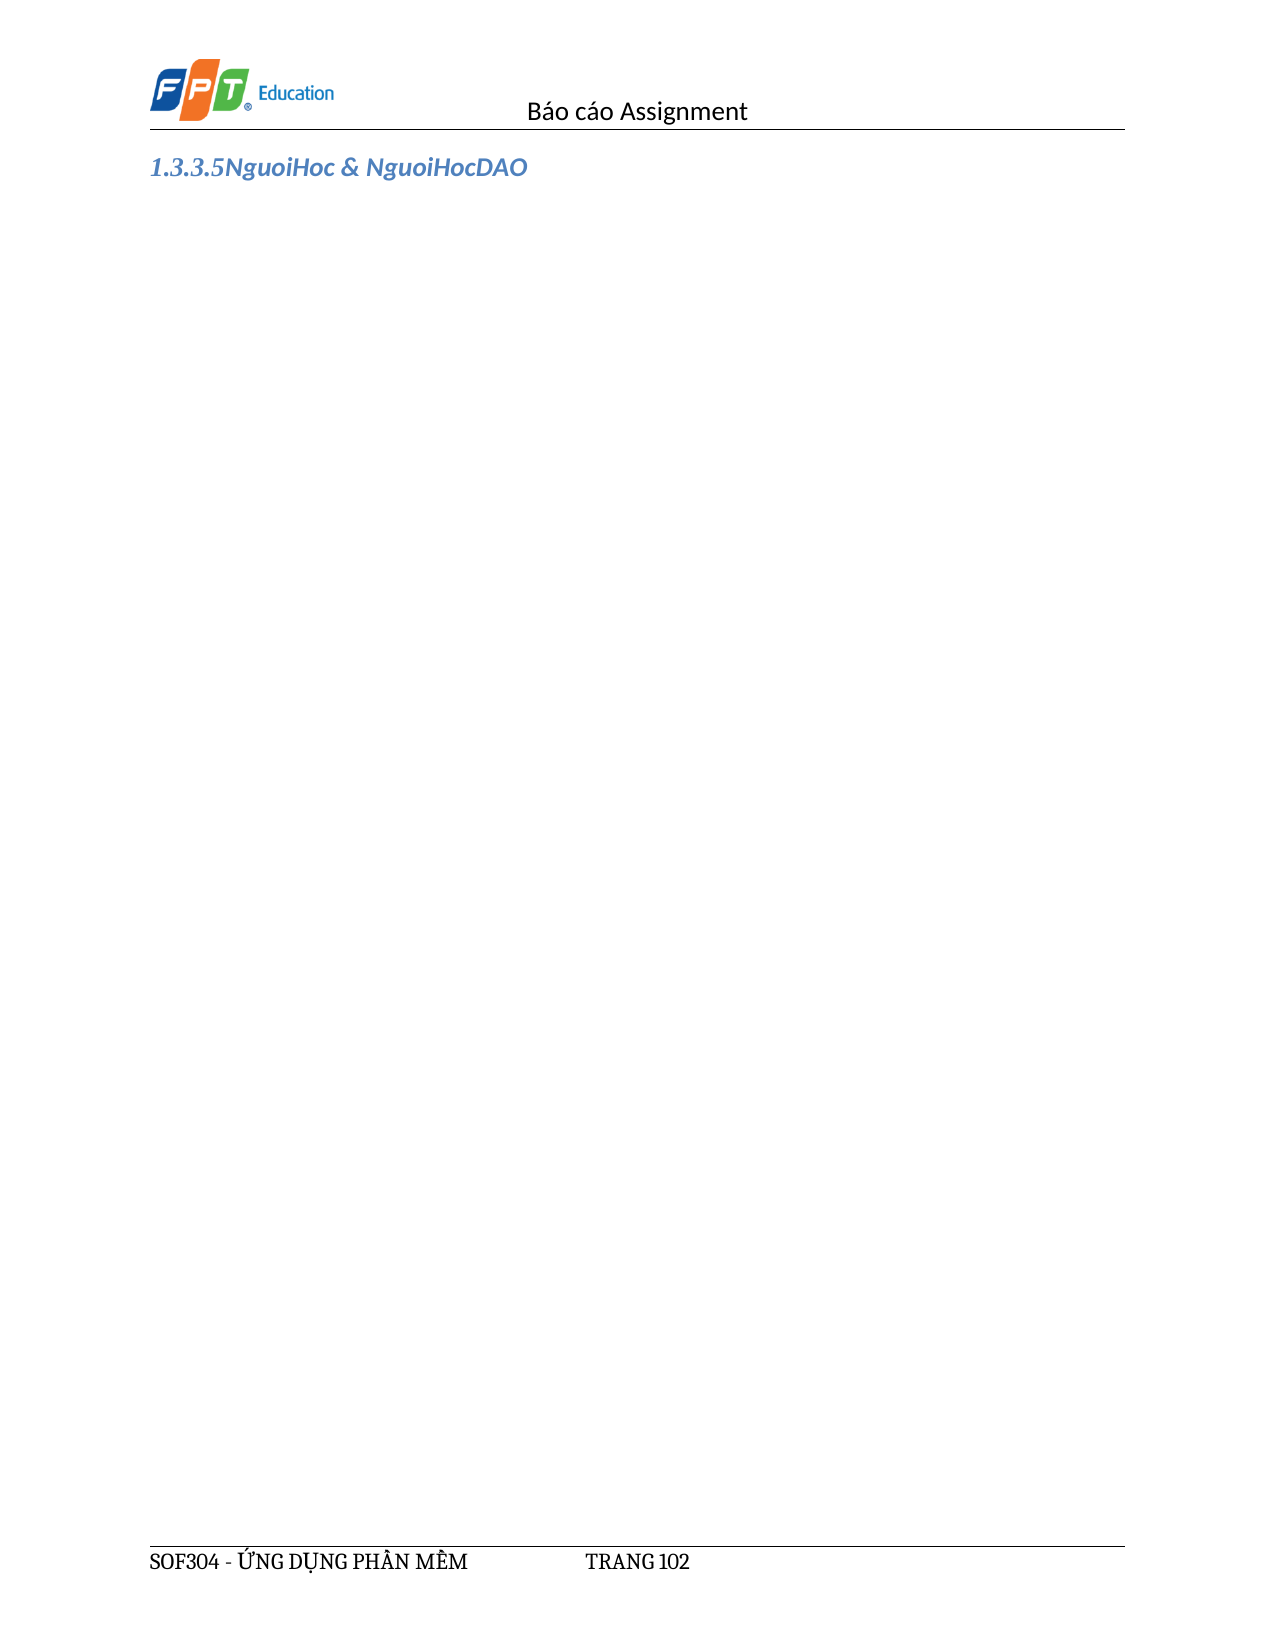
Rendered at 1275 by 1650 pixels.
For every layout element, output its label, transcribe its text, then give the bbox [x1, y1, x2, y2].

picture [150, 59, 336, 121]
subtitle NguoiHoc & NguoiHocDAO [150, 150, 1125, 183]
